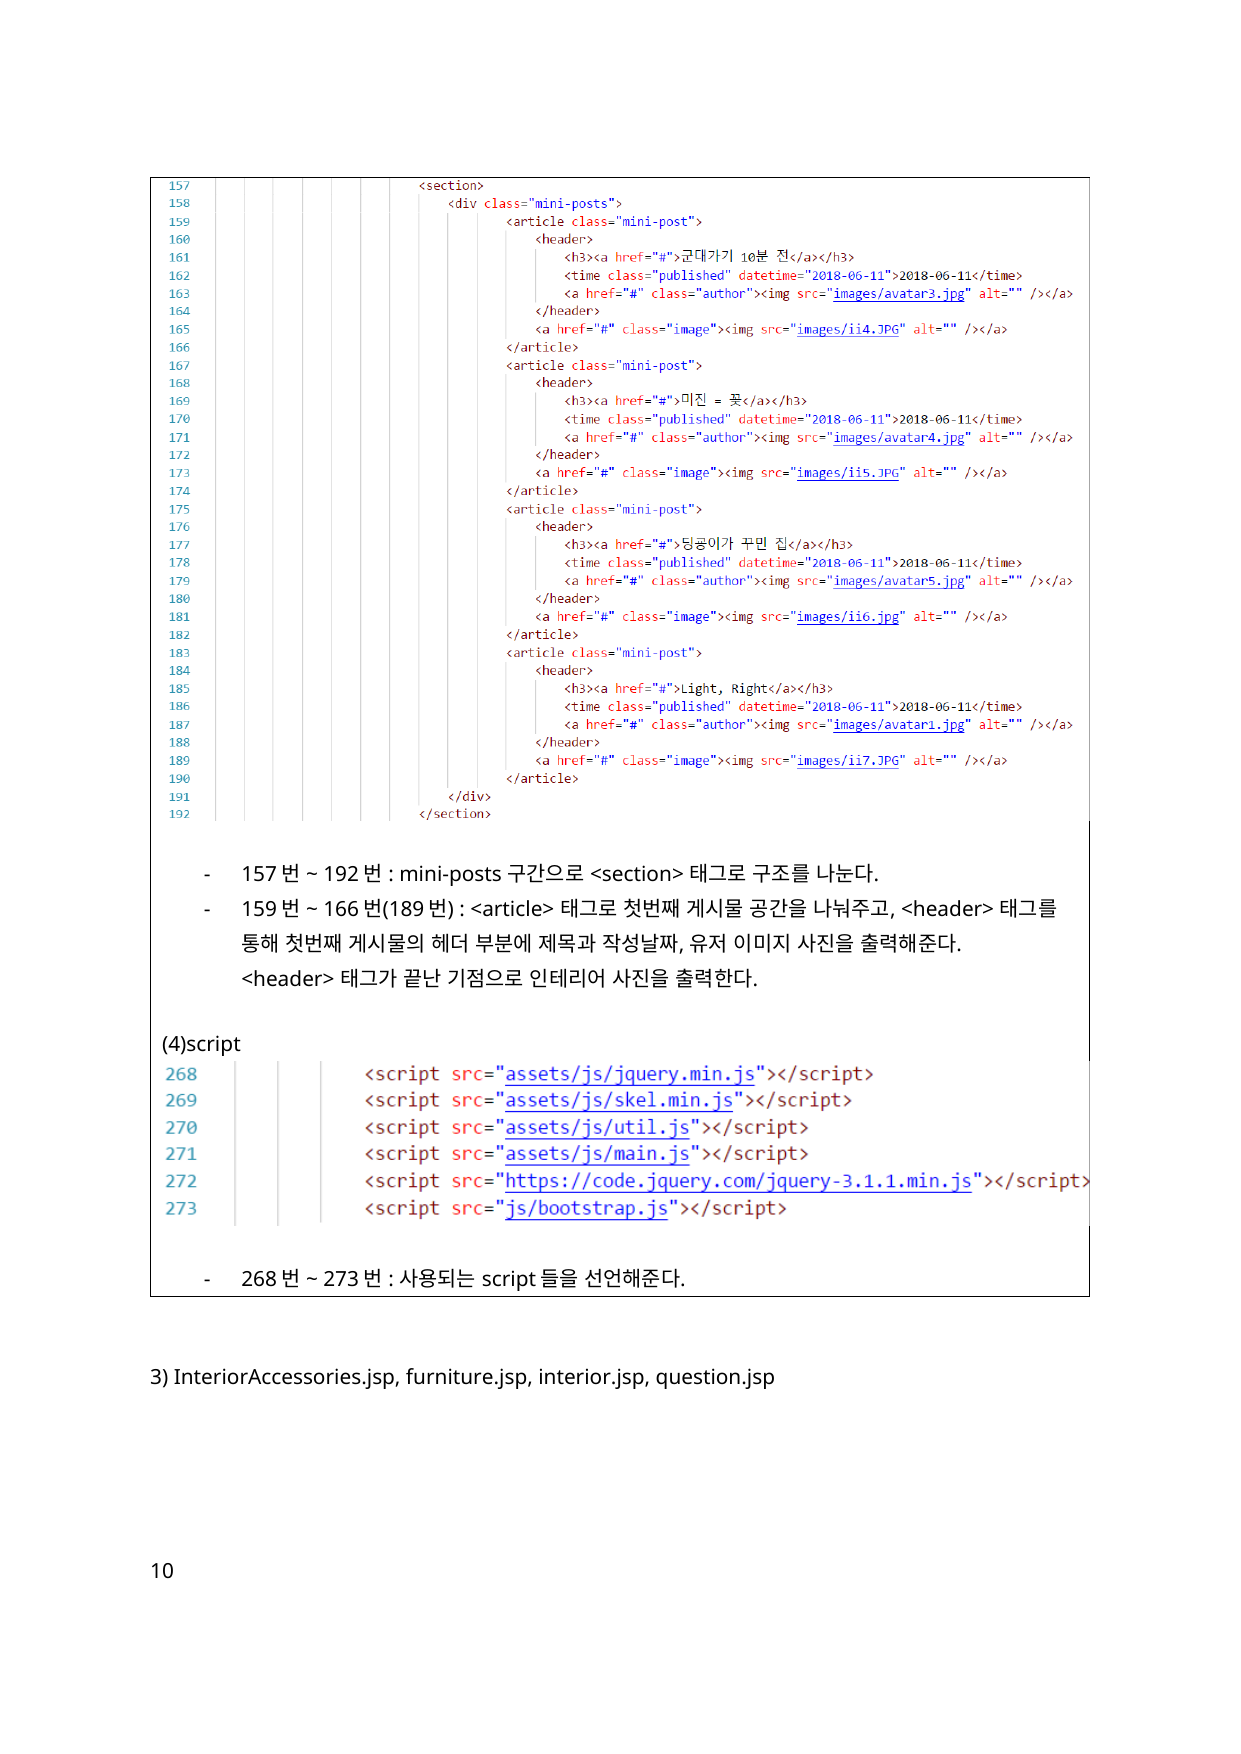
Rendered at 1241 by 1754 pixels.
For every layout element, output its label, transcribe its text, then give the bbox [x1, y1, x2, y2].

text 3) InteriorAccessories.jsp, furniture.jsp, interior.jsp, question.jsp [150, 1362, 1090, 1391]
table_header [151, 178, 1089, 1296]
picture [161, 178, 1090, 821]
picture [161, 1061, 1090, 1226]
